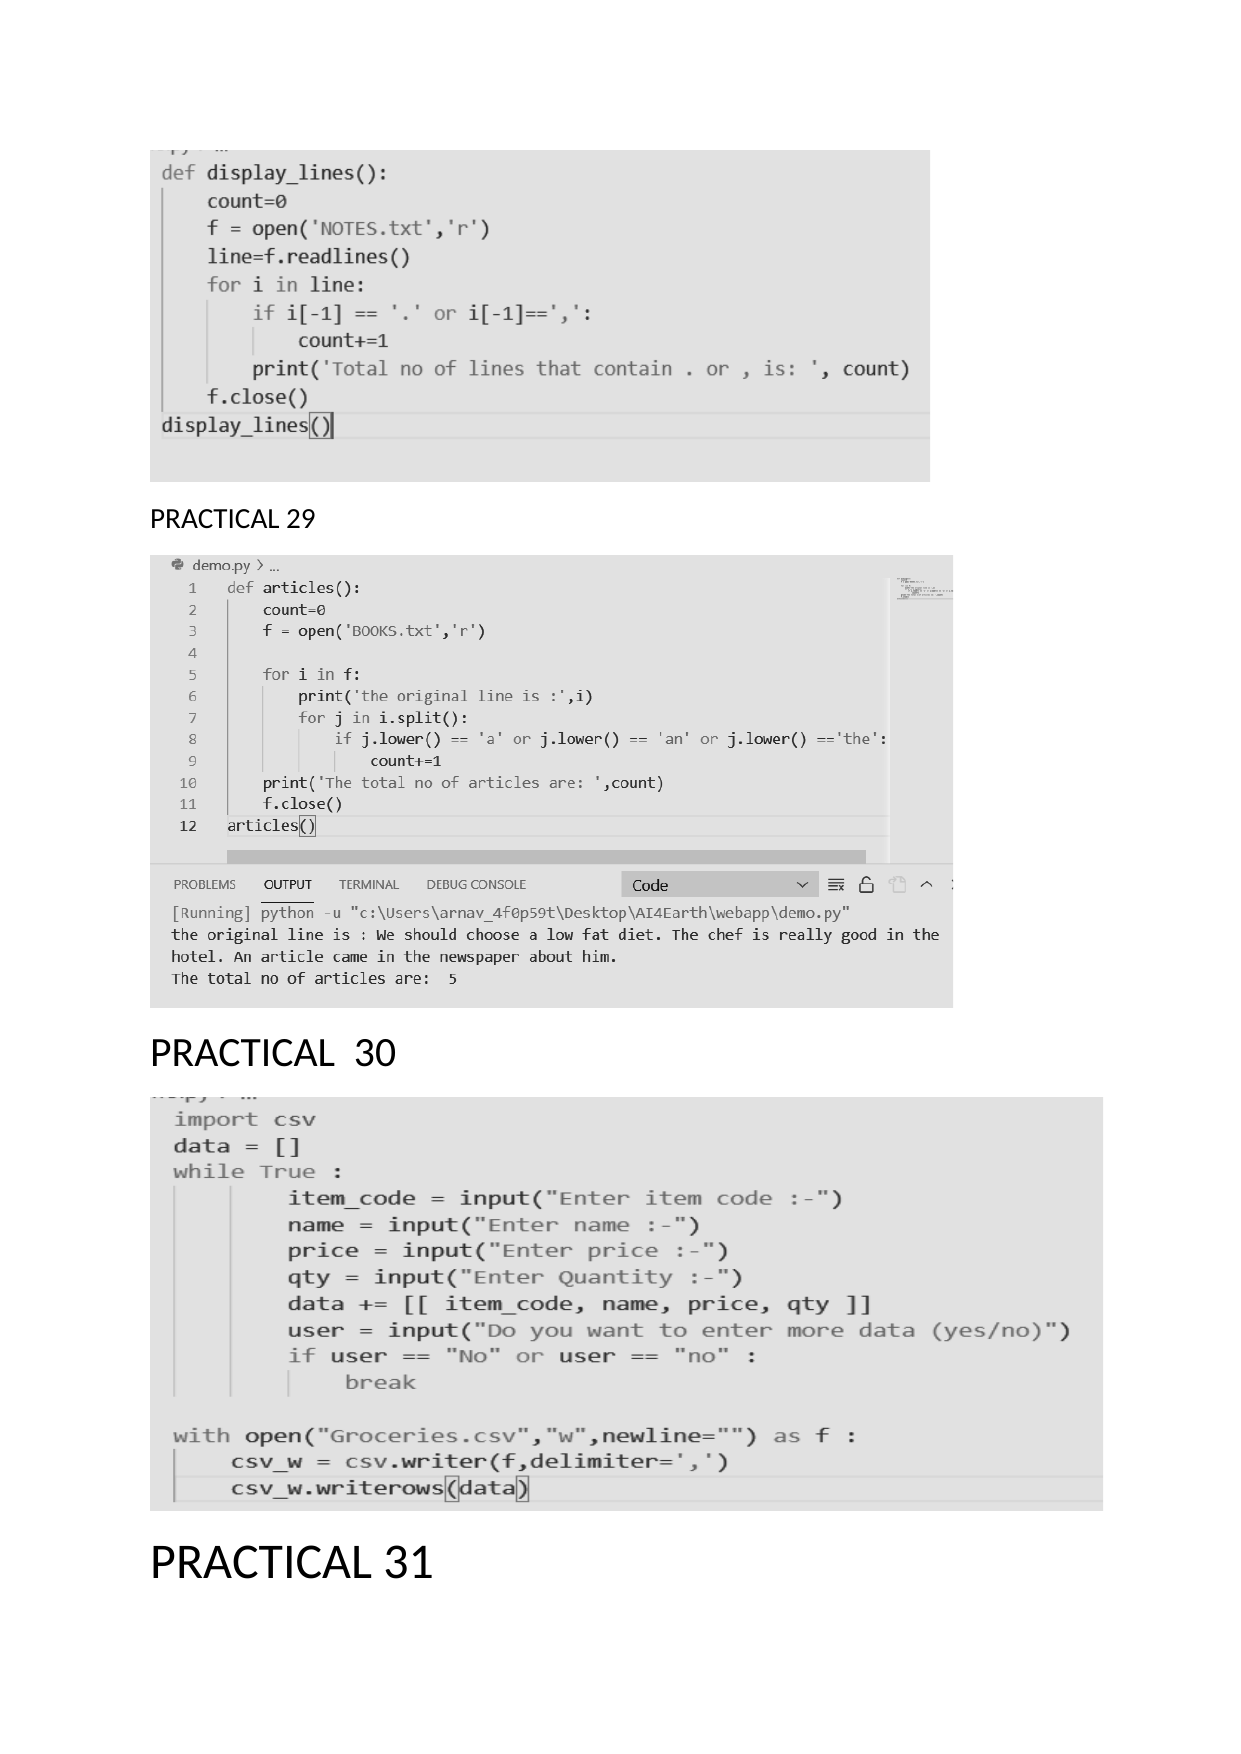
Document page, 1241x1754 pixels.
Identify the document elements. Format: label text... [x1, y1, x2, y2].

text PRACTICAL 31 [150, 1530, 1090, 1591]
picture [150, 150, 931, 482]
text PRACTICAL 29 [150, 500, 1090, 536]
text PRACTICAL 30 [150, 1026, 1090, 1077]
picture [150, 1097, 1104, 1511]
picture [150, 555, 954, 1008]
